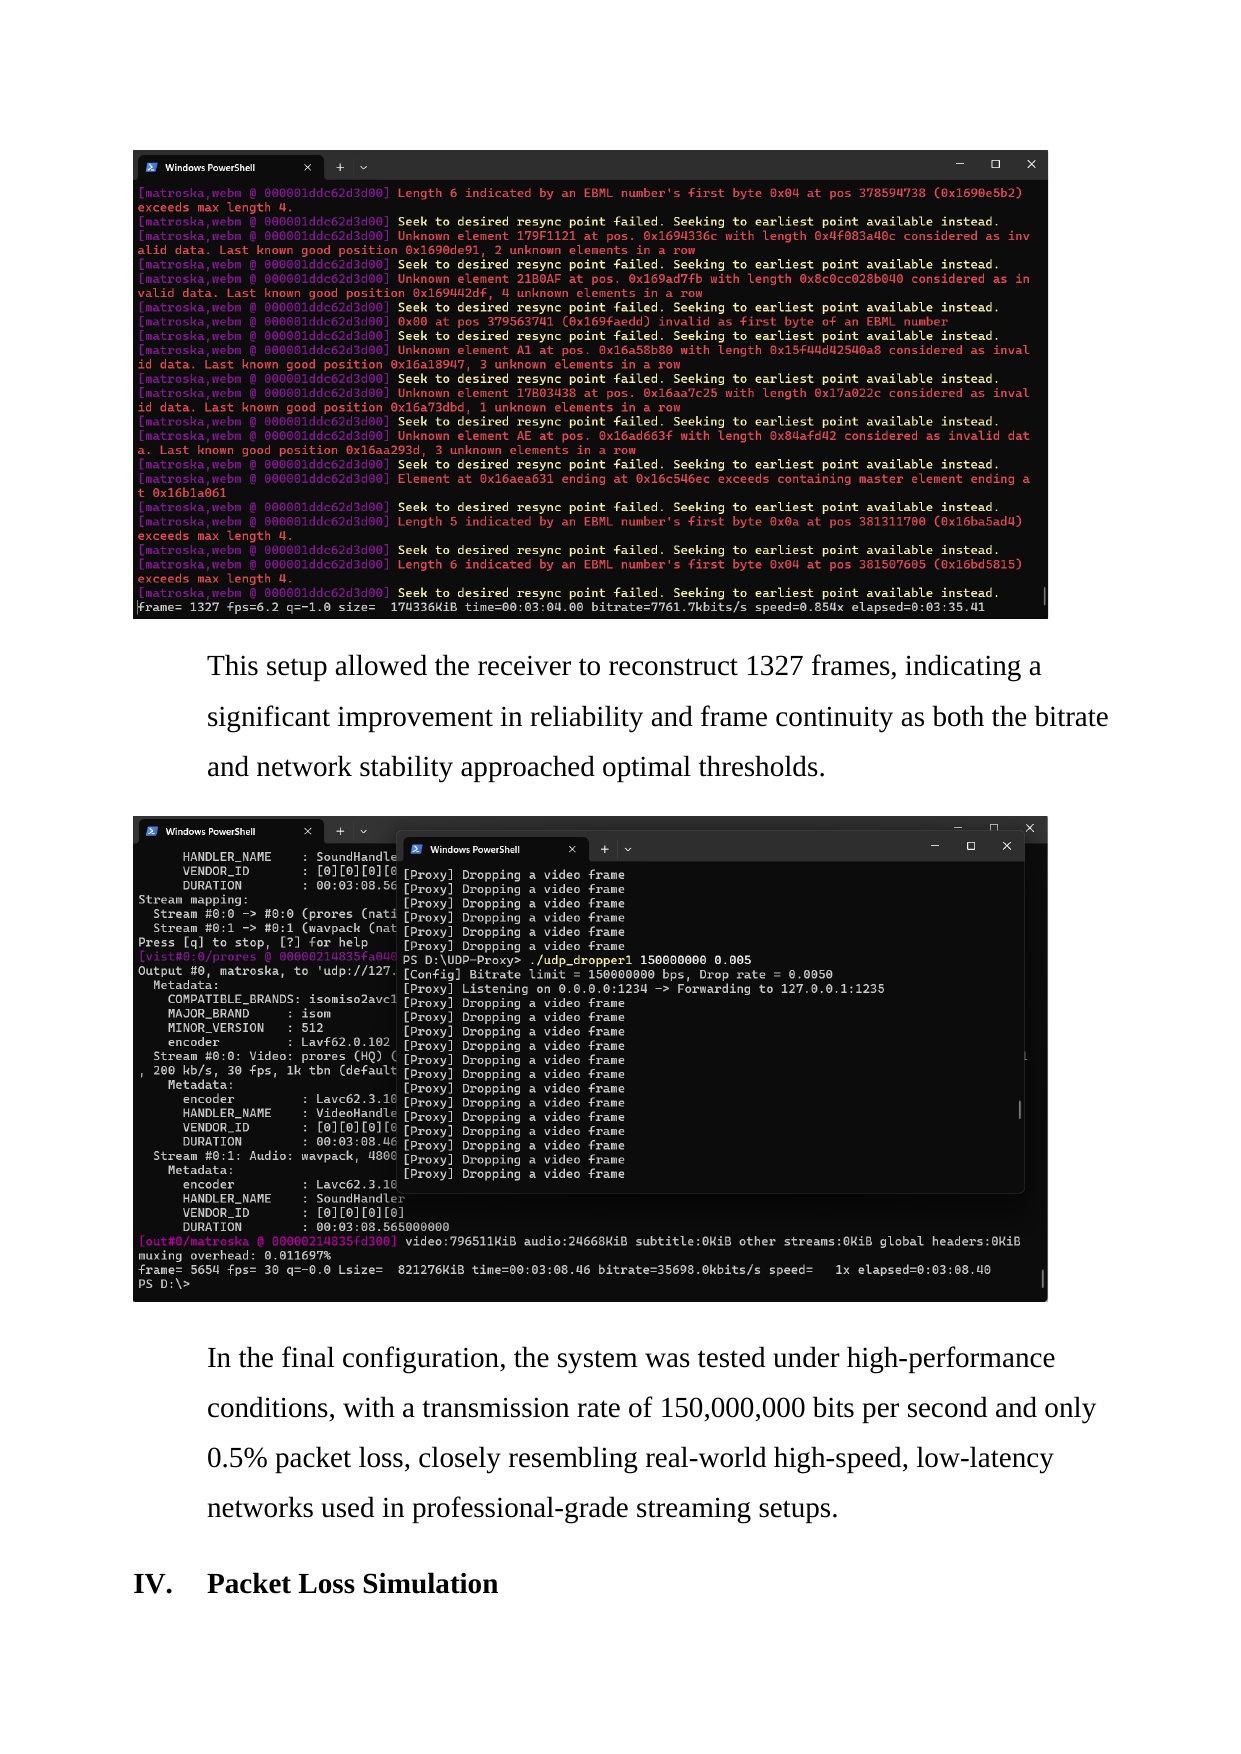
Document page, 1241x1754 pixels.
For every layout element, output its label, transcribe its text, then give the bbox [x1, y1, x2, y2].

text This setup allowed the receiver to reconstruct 1327 frames, indicating a significant improvement in reliability and frame continuity as both the bitrate and network stability approached optimal thresholds. [207, 648, 1122, 783]
text In the final configuration, the system was tested under high-performance conditions, with a transmission rate of 150,000,000 bits per second and only 0.5% packet loss, closely resembling real-world high-speed, low-latency networks used in professional-grade streaming setups. [207, 1340, 1122, 1524]
picture [133, 150, 1049, 619]
picture [133, 816, 1049, 1302]
text IV. Packet Loss Simulation [133, 1566, 1122, 1599]
